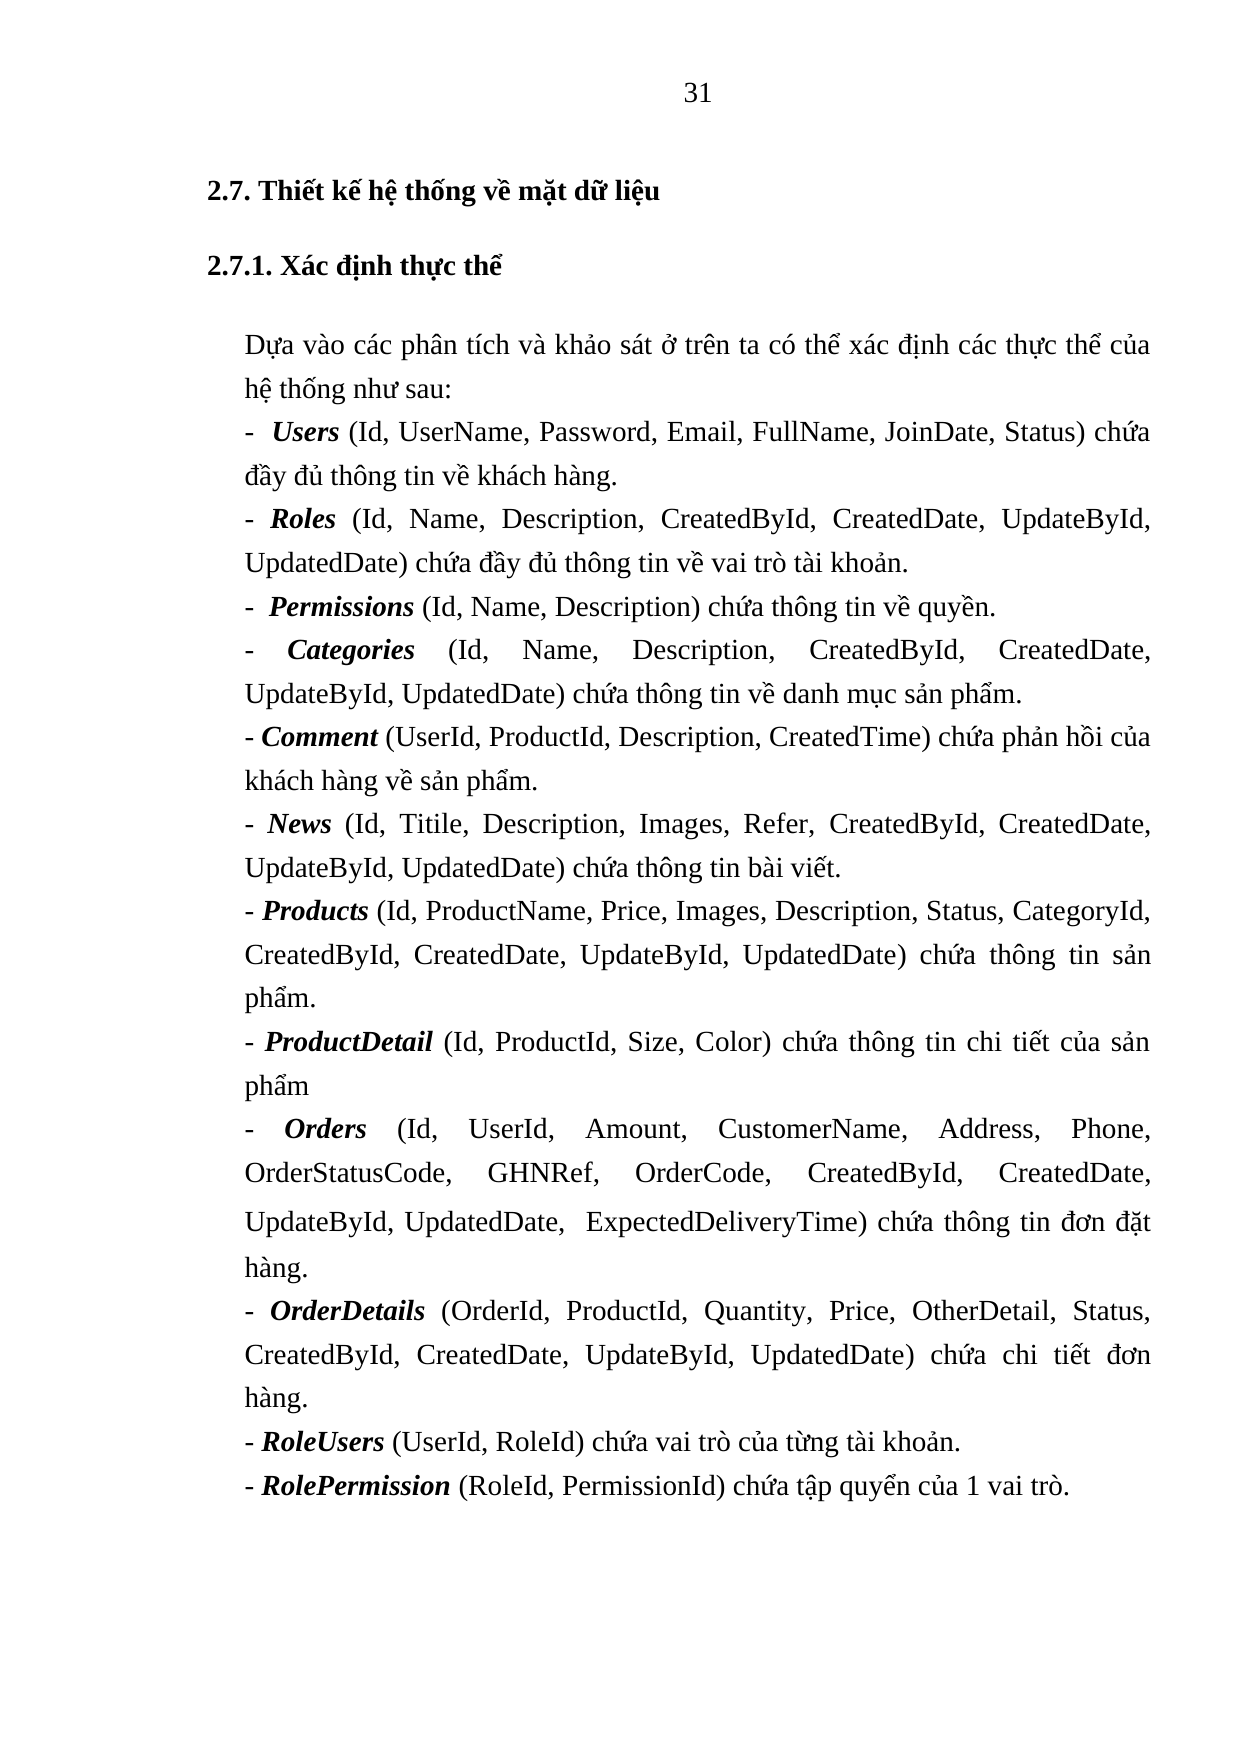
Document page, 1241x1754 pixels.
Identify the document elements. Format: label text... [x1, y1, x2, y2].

text - RolePermission (RoleId, PermissionId) chứa tập quyển của 1 vai trò. [244, 1468, 1152, 1501]
subtitle 2.7. Thiết kế hệ thống về mặt dữ liệu [207, 173, 1152, 206]
text - OrderDetails (OrderId, ProductId, Quantity, Price, OtherDetail, Status, CreatedById, CreatedDate, UpdateById, UpdatedDate) chứa chi tiết đơn hàng. [244, 1293, 1152, 1414]
text - Roles (Id, Name, Description, CreatedById, CreatedDate, UpdateById, UpdatedDate) chứa đầy đủ thông tin về vai trò tài khoản. [244, 502, 1152, 579]
text - Products (Id, ProductName, Price, Images, Description, Status, CategoryId, CreatedById, CreatedDate, UpdateById, UpdatedDate) chứa thông tin sản phẩm. [244, 893, 1152, 1014]
text - Categories (Id, Name, Description, CreatedById, CreatedDate, UpdateById, UpdatedDate) chứa thông tin về danh mục sản phẩm. [244, 632, 1152, 709]
text - RoleUsers (UserId, RoleId) chứa vai trò của từng tài khoản. [244, 1424, 1152, 1458]
text - Orders (Id, UserId, Amount, CustomerName, Address, Phone, OrderStatusCode, GHNRef, OrderCode, CreatedById, CreatedDate, UpdateById, UpdatedDate, ExpectedDeliveryTime) chứa thông tin đơn đặt hàng. [244, 1111, 1152, 1283]
text - Permissions (Id, Name, Description) chứa thông tin về quyền. [244, 589, 1152, 622]
text - Comment (UserId, ProductId, Description, CreatedTime) chứa phản hồi của khách hàng về sản phẩm. [244, 719, 1152, 796]
text - Users (Id, UserName, Password, Email, FullName, JoinDate, Status) chứa đầy đủ thông tin về khách hàng. [244, 414, 1152, 492]
text - ProductDetail (Id, ProductId, Size, Color) chứa thông tin chi tiết của sản phẩm [244, 1024, 1152, 1101]
text Dựa vào các phân tích và khảo sát ở trên ta có thể xác định các thực thể của hệ thống như sau: [244, 327, 1152, 404]
text - News (Id, Titile, Description, Images, Refer, CreatedById, CreatedDate, UpdateById, UpdatedDate) chứa thông tin bài viết. [244, 806, 1152, 883]
subtitle 2.7.1. Xác định thực thể [207, 248, 1152, 282]
